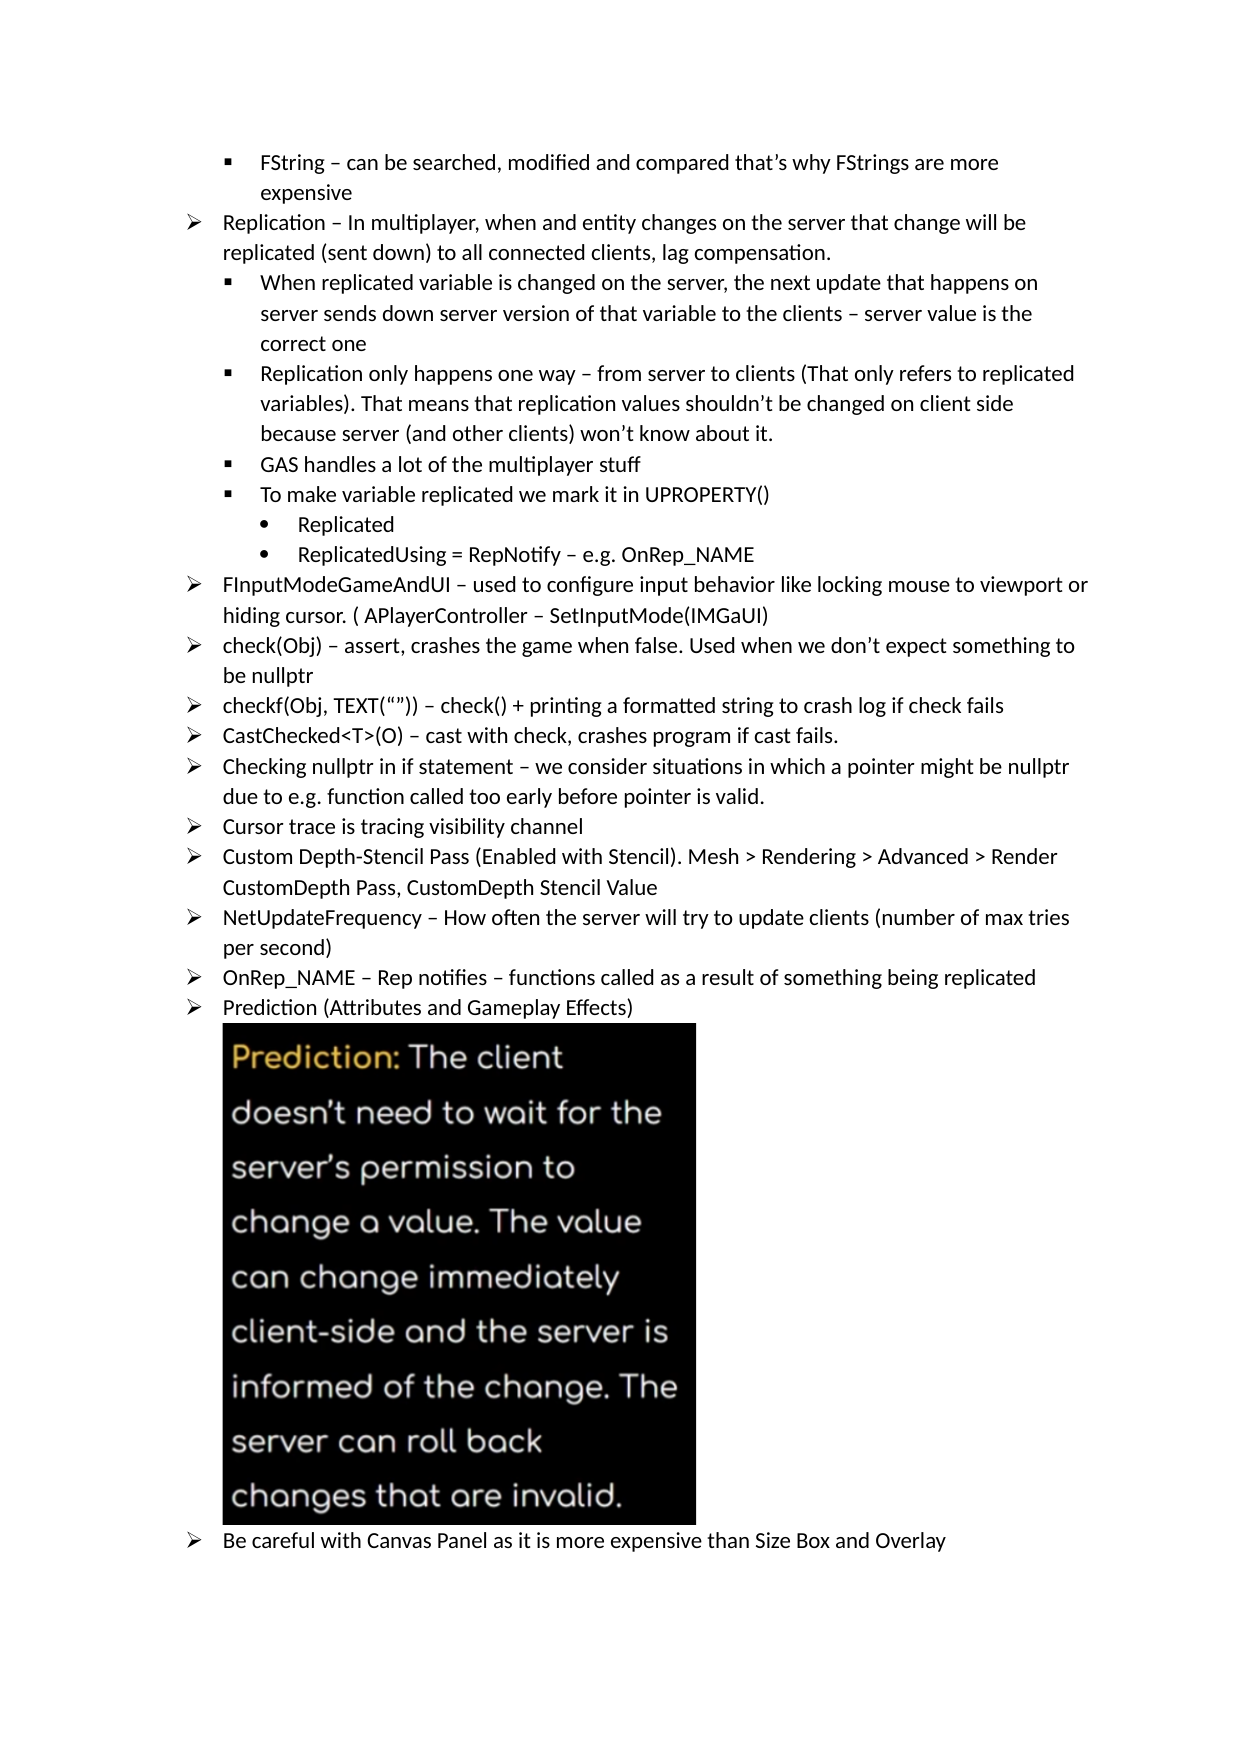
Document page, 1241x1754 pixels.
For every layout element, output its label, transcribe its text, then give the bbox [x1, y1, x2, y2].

list Be careful with Canvas Panel as it is more expensive than Size Box and Overlay [185, 1526, 1093, 1554]
list NetUpdateFrequency – How often the server will try to update clients (number of max tries per second) [185, 903, 1093, 961]
picture [222, 1023, 697, 1525]
list FString – can be searched, modified and compared that’s why FStrings are more expensive [223, 148, 1093, 206]
list Custom Depth-Stencil Pass (Enabled with Stencil). Mesh > Rendering > Advanced > Render CustomDepth Pass, CustomDepth Stencil Value [185, 842, 1093, 901]
list To make variable replicated we mark it in UPROPERTY() [223, 480, 1093, 508]
list checkf(Obj, TEXT(“”)) – check() + printing a formatted string to crash log if check fails [185, 691, 1093, 719]
list FInputModeGameAndUI – used to configure input behavior like locking mouse to viewport or hiding cursor. ( APlayerController – SetInputMode(IMGaUI) [185, 571, 1093, 629]
list OnRep_NAME – Rep notifies – functions called as a result of something being replicated [185, 963, 1093, 991]
list check(Obj) – assert, crashes the game when false. Used when we don’t expect something to be nullptr [185, 631, 1093, 689]
list GAS handles a lot of the multiplayer stuff [223, 450, 1093, 478]
list ReplicatedUsing = RepNotify – e.g. OnRep_NAME [260, 540, 1093, 568]
list CastChecked<T>(O) – cast with check, crashes program if cast fails. [185, 722, 1093, 749]
list Checking nullptr in if statement – we consider situations in which a pointer might be nullptr due to e.g. function called too early before pointer is valid. [185, 752, 1093, 810]
list Replicated [260, 510, 1093, 538]
list Cursor trace is tracing visibility channel [185, 812, 1093, 840]
list When replicated variable is changed on the server, the next update that happens on server sends down server version of that variable to the clients – server value is the correct one [223, 268, 1093, 357]
list Replication – In multiplayer, when and entity changes on the server that change will be replicated (sent down) to all connected clients, lag compensation. [185, 208, 1093, 266]
list Replication only happens one way – from server to clients (That only refers to replicated variables). That means that replication values shouldn’t be changed on client side because server (and other clients) won’t know about it. [223, 359, 1093, 447]
